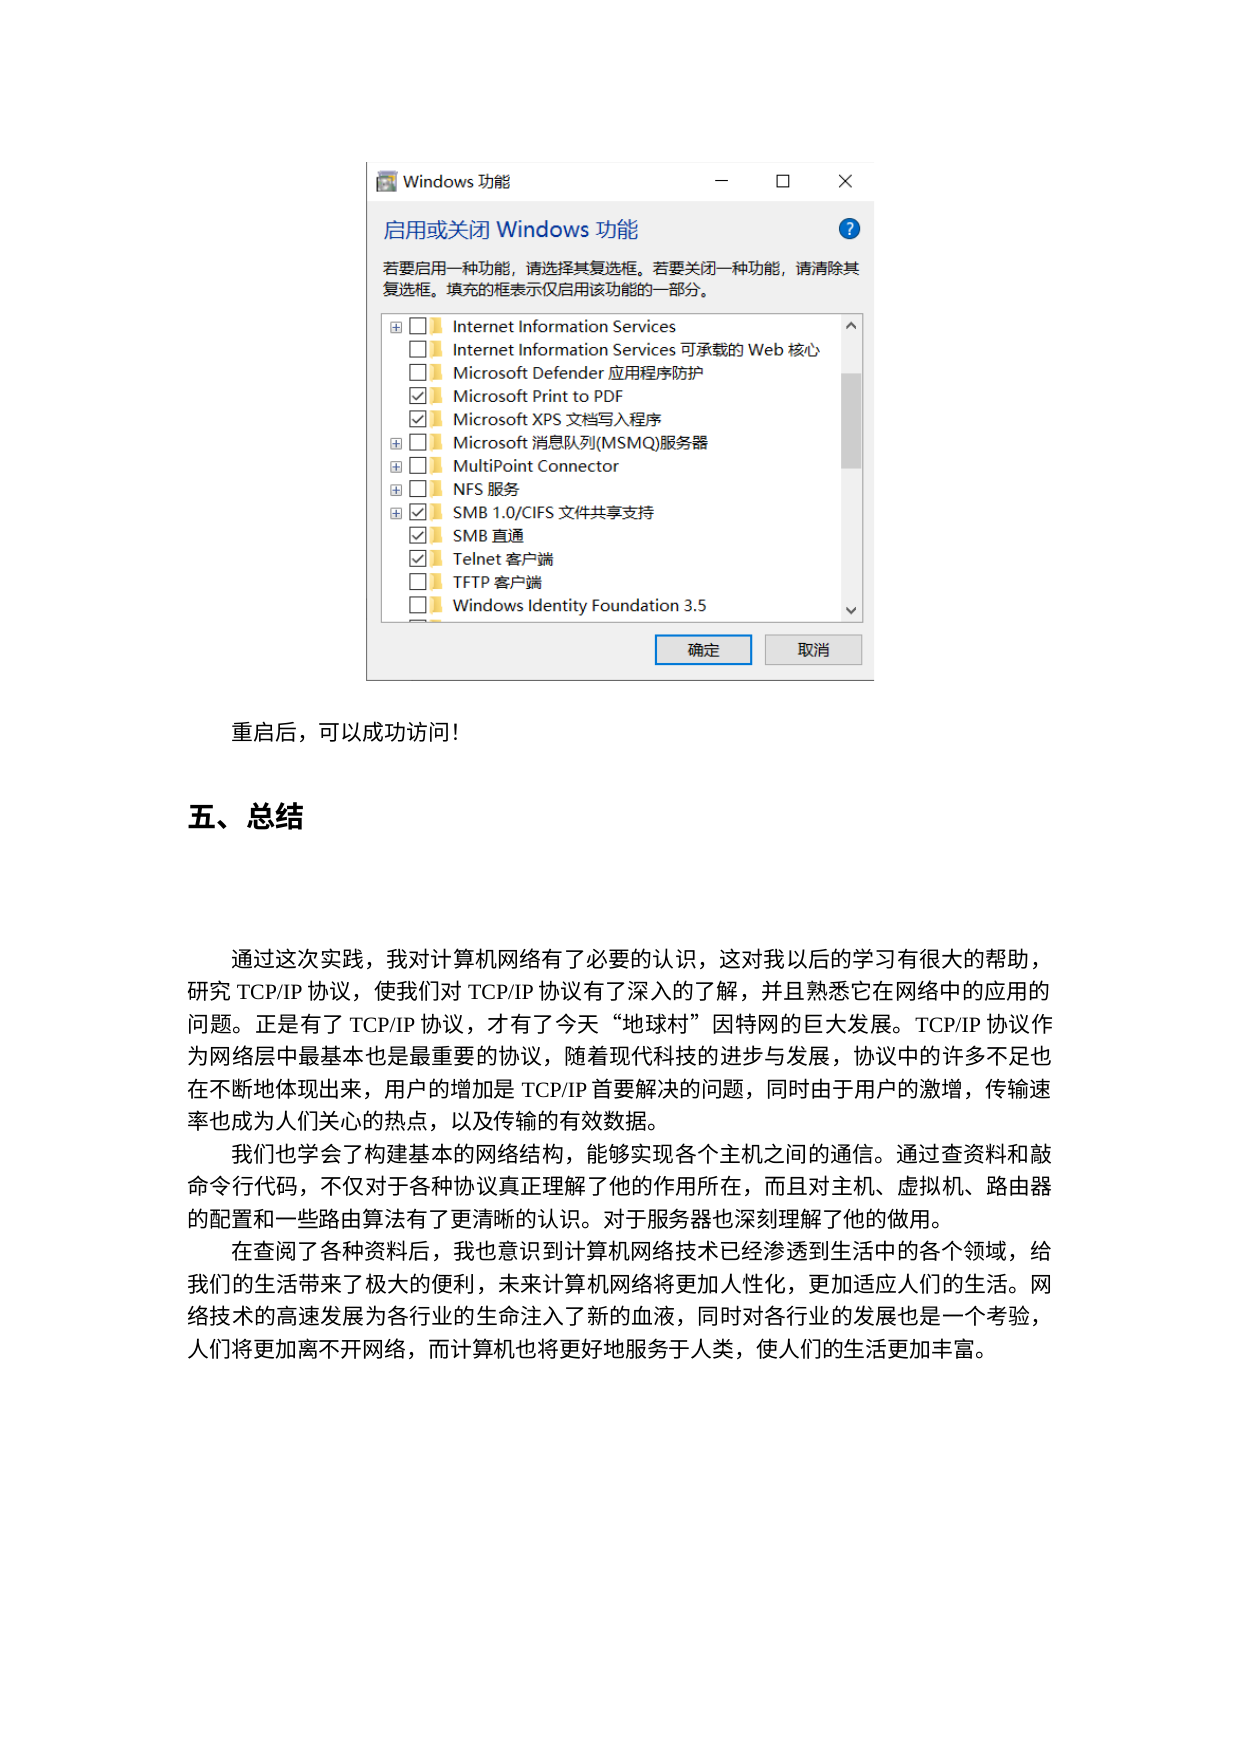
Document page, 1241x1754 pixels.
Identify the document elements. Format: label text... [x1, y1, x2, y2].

subtitle 五、总结 [187, 782, 1053, 847]
text 重启后，可以成功访问！ [187, 714, 1053, 747]
text 在查阅了各种资料后，我也意识到计算机网络技术已经渗透到生活中的各个领域，给我们的生活带来了极大的便利，未来计算机网络将更加人性化，更加适应人们的生活。网络技术的高速发展为各行业的生命注入了新的血液，同时对各行业的发展也是一个考验，人们将更加离不开网络，而计算机也将更好地服务于人类，使人们的生活更加丰富。 [187, 1234, 1053, 1364]
text 通过这次实践，我对计算机网络有了必要的认识，这对我以后的学习有很大的帮助，研究TCP/IP协议，使我们对TCP/IP协议有了深入的了解，并且熟悉它在网络中的应用的问题。正是有了TCP/IP协议，才有了今天“地球村”因特网的巨大发展。TCP/IP协议作为网络层中最基本也是最重要的协议，随着现代科技的进步与发展，协议中的许多不足也在不断地体现出来，用户的增加是TCP/IP首要解决的问题，同时由于用户的激增，传输速率也成为人们关心的热点，以及传输的有效数据。 [187, 941, 1053, 1136]
text 我们也学会了构建基本的网络结构，能够实现各个主机之间的通信。通过查资料和敲命令行代码，不仅对于各种协议真正理解了他的作用所在，而且对主机、虚拟机、路由器的配置和一些路由算法有了更清晰的认识。对于服务器也深刻理解了他的做用。 [187, 1136, 1053, 1234]
picture [366, 162, 875, 681]
